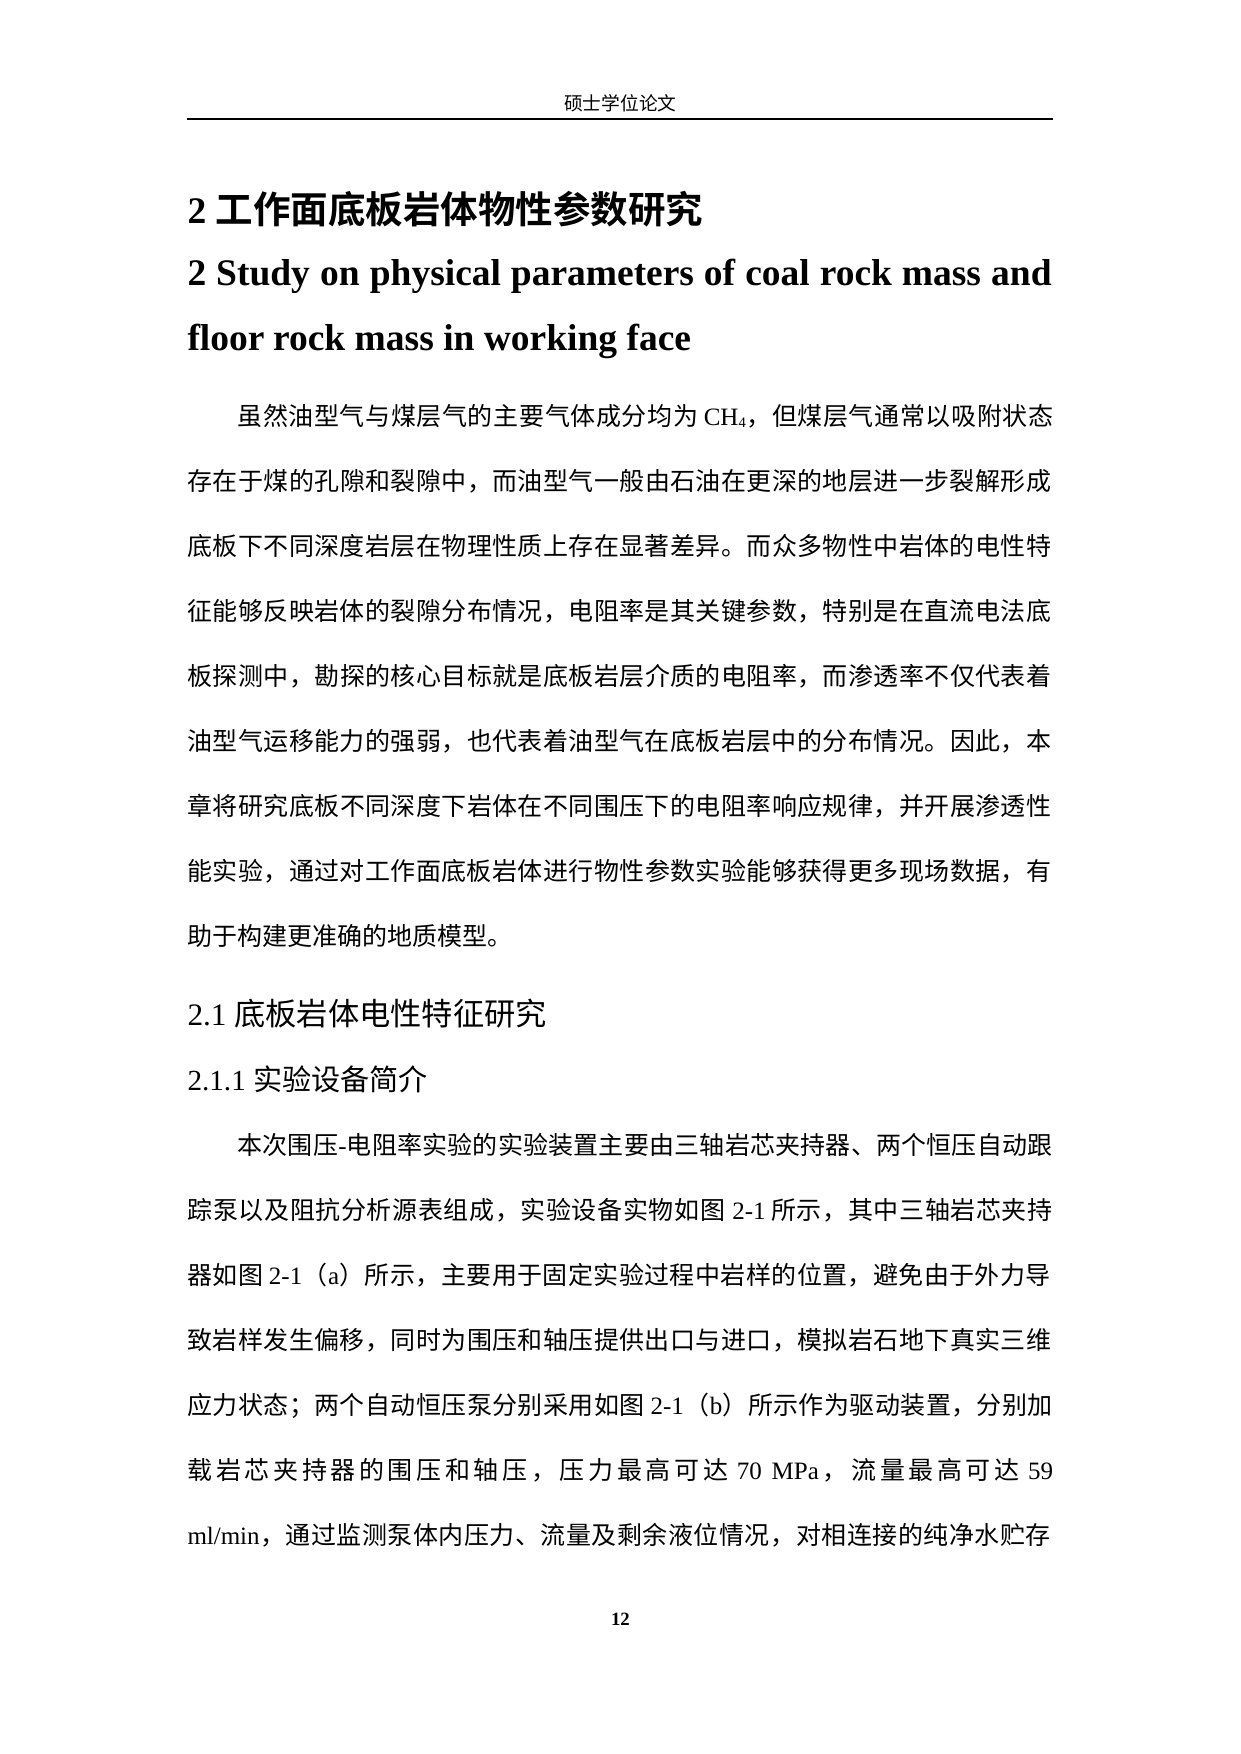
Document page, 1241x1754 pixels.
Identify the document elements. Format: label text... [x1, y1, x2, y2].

list 底板岩体电性特征研究（Study on Electrical Characteristics of Floor Rock Mass） [187, 979, 1053, 1044]
subtitle 工作面底板岩体物性参数研究 [187, 174, 1053, 239]
text 虽然油型气与煤层气的主要气体成分均为CH4，但煤层气通常以吸附状态存在于煤的孔隙和裂隙中，而油型气一般由石油在更深的地层进一步裂解形成，底板下不同深度岩层在物理性质上存在显著差异。而众多物性中岩体的电性特征能够反映岩体的裂隙分布情况，电阻率是其关键参数，特别是在直流电法底板探测中，勘探的核心目标就是底板岩层介质的电阻率，而渗透率不仅代表着油型气运移能力的强弱，也代表着油型气在底板岩层中的分布情况。因此，本章将研究底板不同深度下岩体在不同围压下的电阻率响应规律，并开展渗透性能实验，通过对工作面底板岩体进行物性参数实验能够获得更多现场数据，有助于构建更准确的地质模型。 [187, 382, 1053, 967]
text 2 Study on physical parameters of coal rock mass and floor rock mass in working face [187, 239, 1053, 369]
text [187, 1111, 1053, 1566]
list 实验设备简介 [187, 1057, 1053, 1099]
